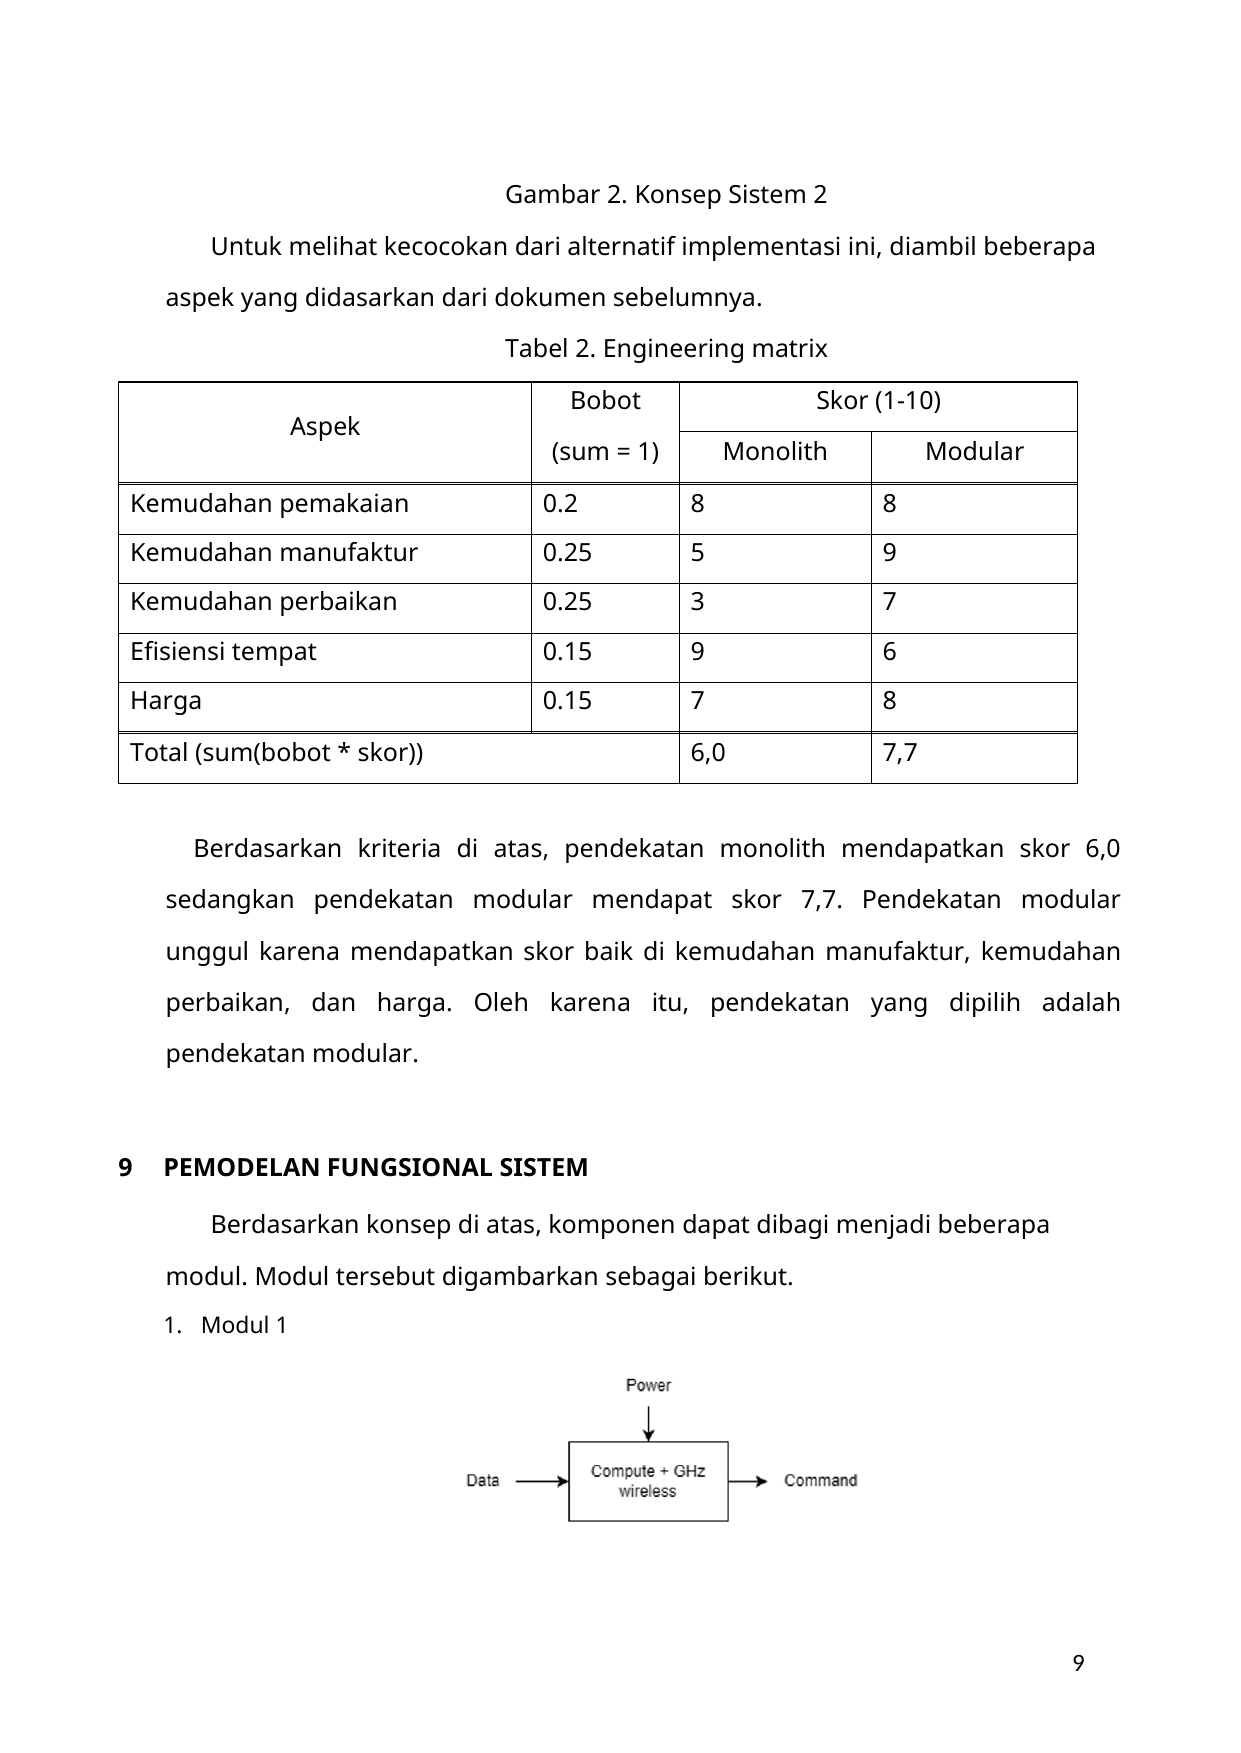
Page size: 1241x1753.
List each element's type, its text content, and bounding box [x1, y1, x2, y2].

text Tabel 2. Engineering matrix [165, 330, 1122, 364]
table_cell 0.25 [532, 535, 679, 583]
table_cell Efisiensi tempat [119, 634, 531, 682]
table_cell 7 [872, 584, 1077, 632]
table_cell 3 [680, 584, 871, 632]
table_cell 0.2 [532, 485, 679, 534]
table_cell 6,0 [680, 734, 871, 783]
table_header Aspek [119, 383, 531, 482]
subtitle PEMODELAN FUNGSIONAL SISTEM [118, 1150, 1122, 1184]
picture [442, 1356, 881, 1557]
table_cell 8 [872, 485, 1077, 534]
table_cell Kemudahan pemakaian [119, 485, 531, 534]
table_cell 7 [680, 683, 871, 731]
table_header Skor (1-10) [680, 383, 1077, 431]
table_cell 0.15 [532, 634, 679, 682]
table_cell 8 [872, 683, 1077, 731]
text Berdasarkan konsep di atas, komponen dapat dibagi menjadi beberapa modul. Modul tersebut digambarkan sebagai berikut. [165, 1207, 1122, 1292]
text Untuk melihat kecocokan dari alternatif implementasi ini, diambil beberapa aspek yang didasarkan dari dokumen sebelumnya. [165, 228, 1122, 313]
table_cell 0.15 [532, 683, 679, 731]
text Berdasarkan kriteria di atas, pendekatan monolith mendapatkan skor 6,0 sedangkan pendekatan modular mendapat skor 7,7. Pendekatan modular unggul karena mendapatkan skor baik di kemudahan manufaktur, kemudahan perbaikan, dan harga. Oleh karena itu, pendekatan yang dipilih adalah pendekatan modular. [165, 831, 1122, 1069]
table_cell Monolith [680, 432, 871, 482]
table_cell 0.25 [532, 584, 679, 632]
table_cell 9 [872, 535, 1077, 583]
table_cell 9 [680, 634, 871, 682]
table_cell Harga [119, 683, 531, 731]
table_header Bobot (sum = 1) [532, 383, 679, 482]
table_cell 5 [680, 535, 871, 583]
table_cell Kemudahan manufaktur [119, 535, 531, 583]
table_cell Modular [872, 432, 1077, 482]
list Modul 1 [163, 1309, 1122, 1341]
table_cell 7,7 [872, 734, 1077, 783]
table_cell 8 [680, 485, 871, 534]
table_cell Kemudahan perbaikan [119, 584, 531, 632]
text Gambar 2. Konsep Sistem 2 [165, 177, 1122, 211]
table_cell Total (sum(bobot * skor)) [119, 734, 679, 783]
table_cell 6 [872, 634, 1077, 682]
